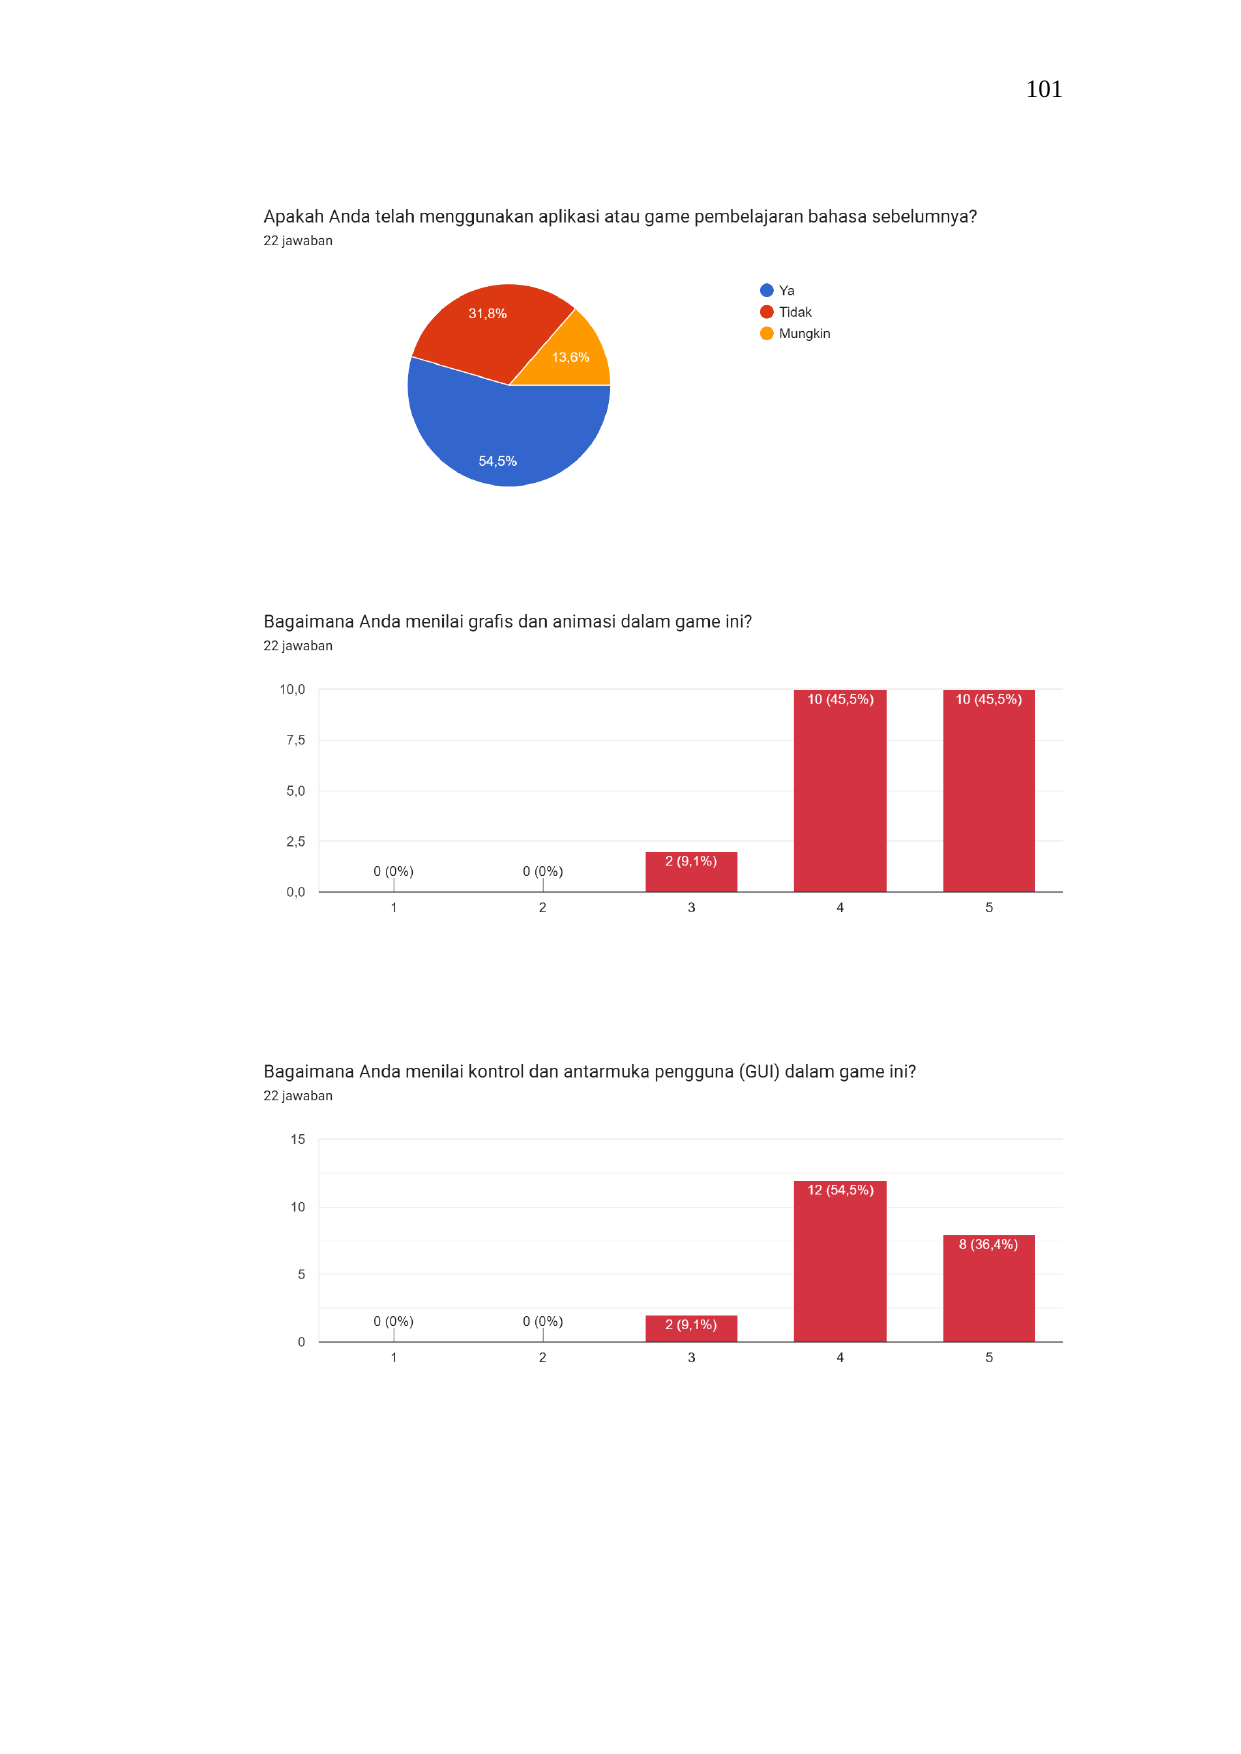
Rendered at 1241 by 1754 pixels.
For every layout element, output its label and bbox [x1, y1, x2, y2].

picture [236, 1032, 1063, 1426]
picture [236, 177, 1063, 525]
picture [236, 582, 1063, 976]
